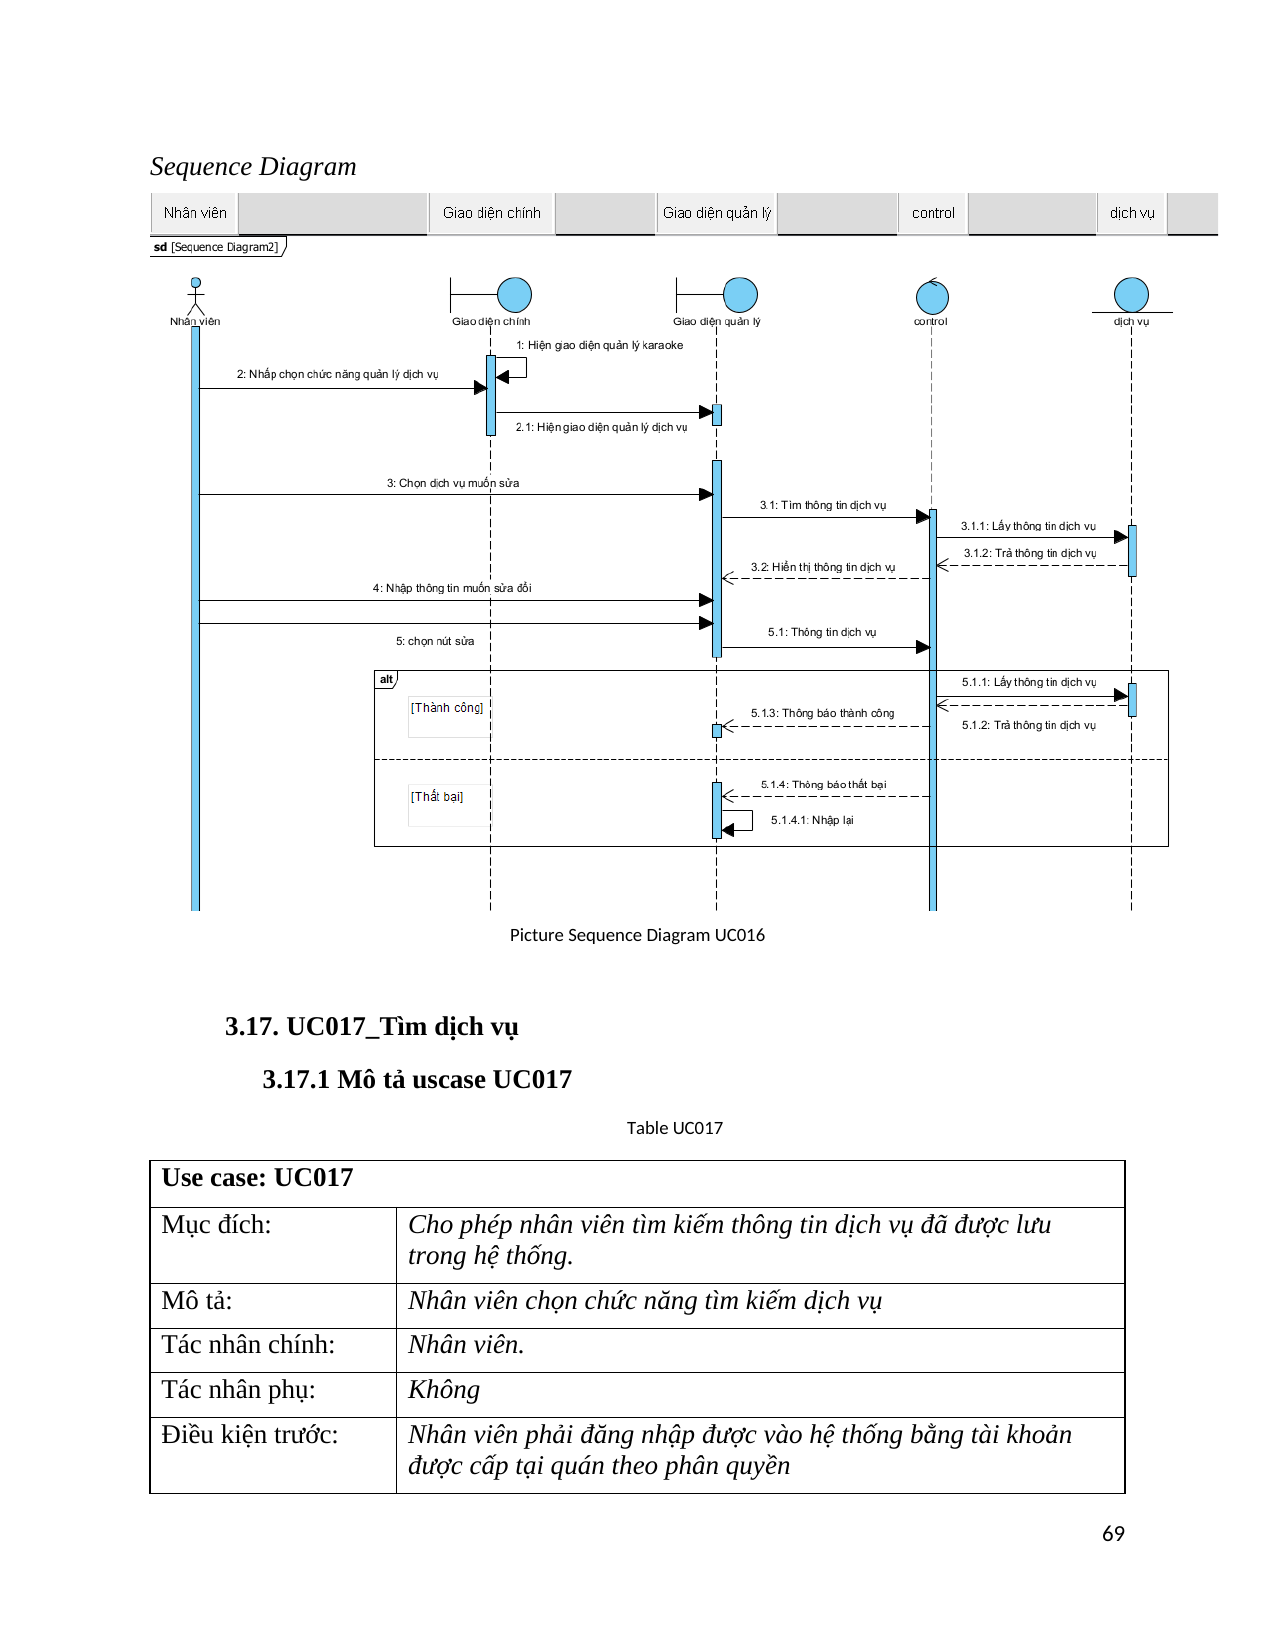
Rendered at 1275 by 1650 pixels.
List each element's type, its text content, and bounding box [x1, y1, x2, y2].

text Sequence Diagram [150, 150, 1125, 181]
table_cell Điều kiện trước: [151, 1418, 396, 1493]
table_cell Không [397, 1373, 1124, 1417]
table_cell Nhân viên phải đăng nhập được vào hệ thống bằng tài khoản được cấp tại quán theo phân quyền [397, 1418, 1124, 1493]
table_cell Mục đích: [151, 1208, 396, 1283]
text Picture Sequence Diagram UC016 [150, 923, 1125, 946]
table_cell Nhân viên. [397, 1329, 1124, 1372]
table_cell Tác nhân chính: [151, 1329, 396, 1372]
table_header Use case: UC017 [151, 1161, 1124, 1207]
text Table UC017 [225, 1116, 1125, 1139]
text Mô tả uscase UC017 [262, 1063, 1125, 1094]
table_cell Mô tả: [151, 1284, 396, 1327]
table_cell Tác nhân phụ: [151, 1373, 396, 1417]
text UC017_Tìm dịch vụ [225, 1011, 1125, 1042]
table_cell Nhân viên chọn chức năng tìm kiếm dịch vụ [397, 1284, 1124, 1327]
picture [150, 193, 1219, 911]
table_cell Cho phép nhân viên tìm kiếm thông tin dịch vụ đã được lưu trong hệ thống. [397, 1208, 1124, 1283]
